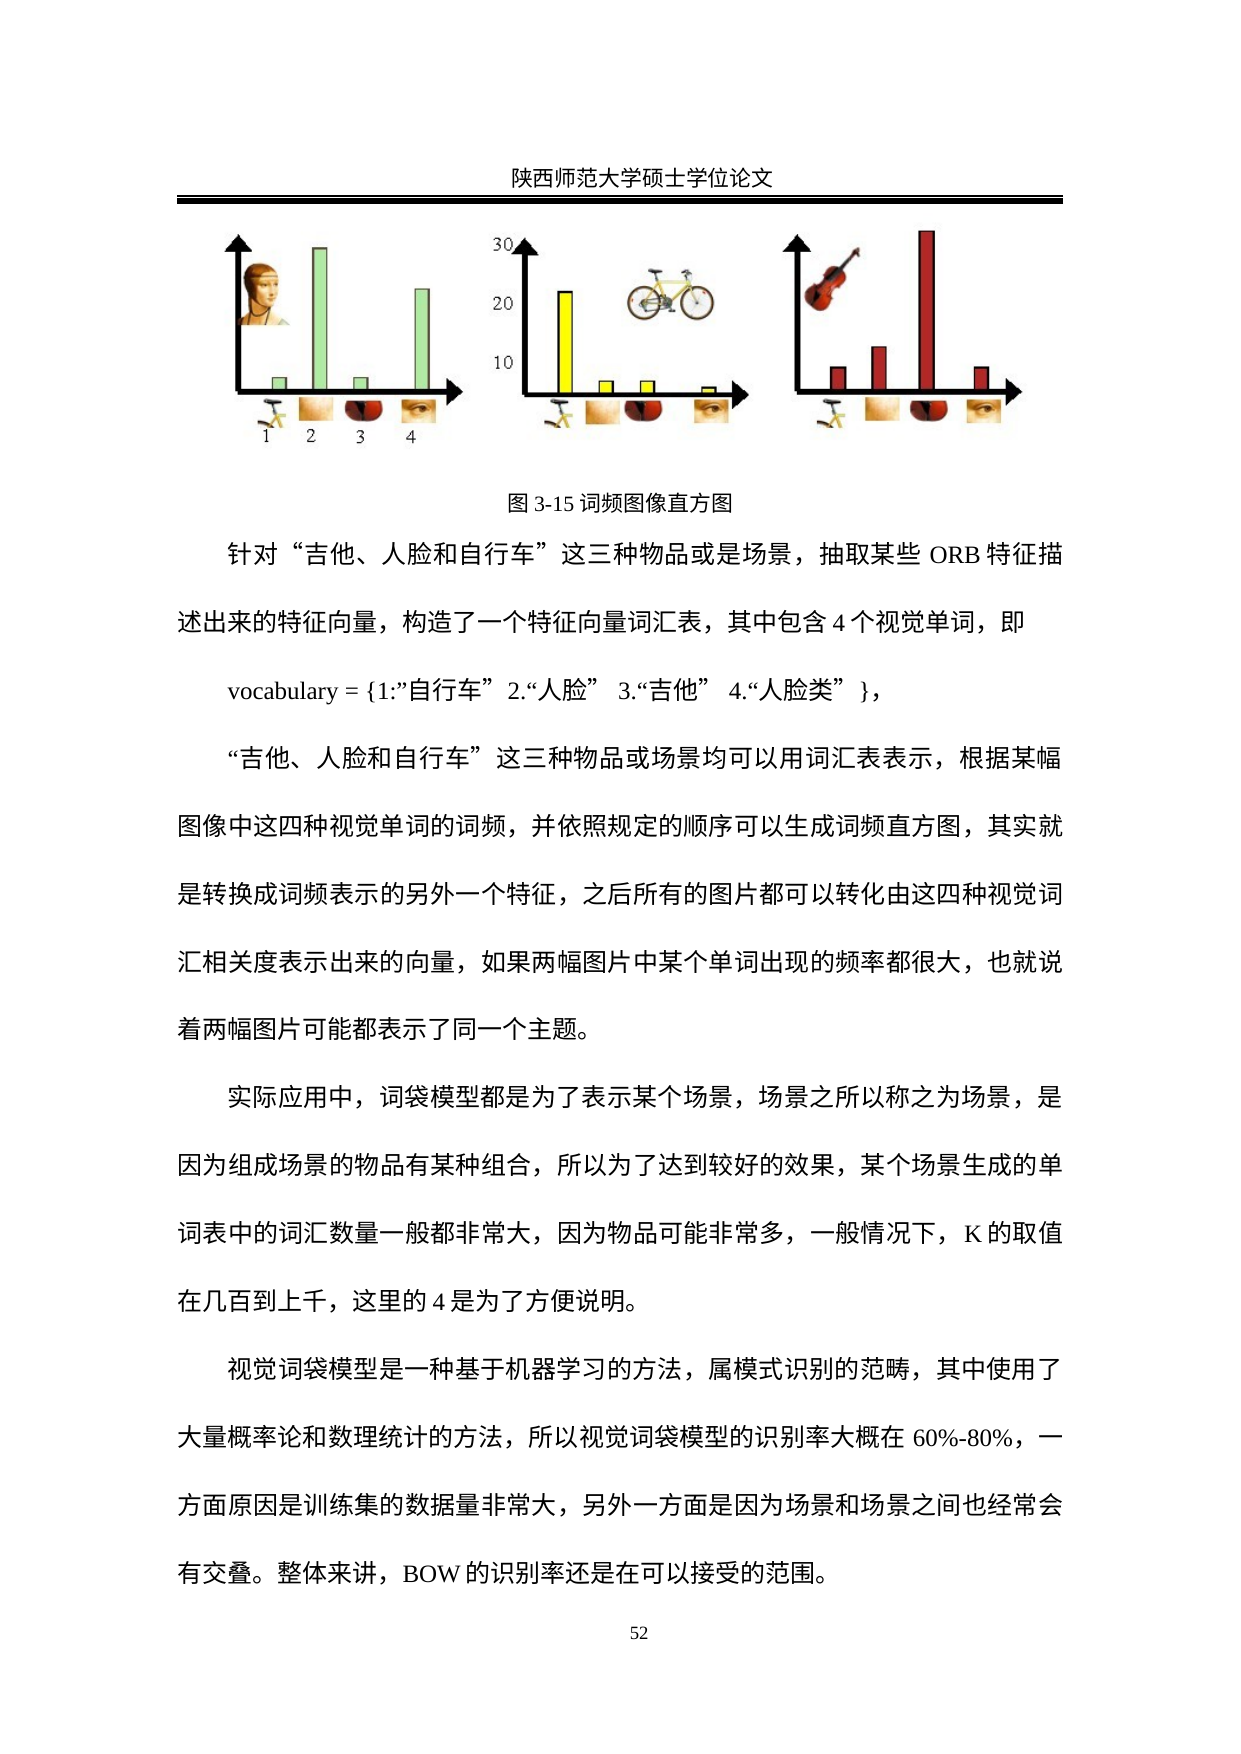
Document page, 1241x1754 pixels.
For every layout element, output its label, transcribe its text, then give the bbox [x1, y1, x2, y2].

list 图3-15 词频图像直方图 [177, 485, 1063, 519]
list 实际应用中，词袋模型都是为了表示某个场景，场景之所以称之为场景，是因为组成场景的物品有某种组合，所以为了达到较好的效果，某个场景生成的单词表中的词汇数量一般都非常大，因为物品可能非常多，一般情况下，K的取值在几百到上千，这里的4是为了方便说明。 [177, 1062, 1063, 1334]
list 针对“吉他、人脸和自行车”这三种物品或是场景，抽取某些ORB特征描述出来的特征向量，构造了一个特征向量词汇表，其中包含4个视觉单词，即 [177, 519, 1063, 654]
list 视觉词袋模型是一种基于机器学习的方法，属模式识别的范畴，其中使用了大量概率论和数理统计的方法，所以视觉词袋模型的识别率大概在60%-80%，一方面原因是训练集的数据量非常大，另外一方面是因为场景和场景之间也经常会有交叠。整体来讲，BOW的识别率还是在可以接受的范围。 [177, 1334, 1063, 1605]
picture [187, 213, 1053, 474]
list vocabulary = {1:”自行车”2.“人脸” 3.“吉他” 4.“人脸类”}， [177, 654, 1063, 722]
list “吉他、人脸和自行车”这三种物品或场景均可以用词汇表表示，根据某幅图像中这四种视觉单词的词频，并依照规定的顺序可以生成词频直方图，其实就是转换成词频表示的另外一个特征，之后所有的图片都可以转化由这四种视觉词汇相关度表示出来的向量，如果两幅图片中某个单词出现的频率都很大，也就说着两幅图片可能都表示了同一个主题。 [177, 722, 1063, 1062]
